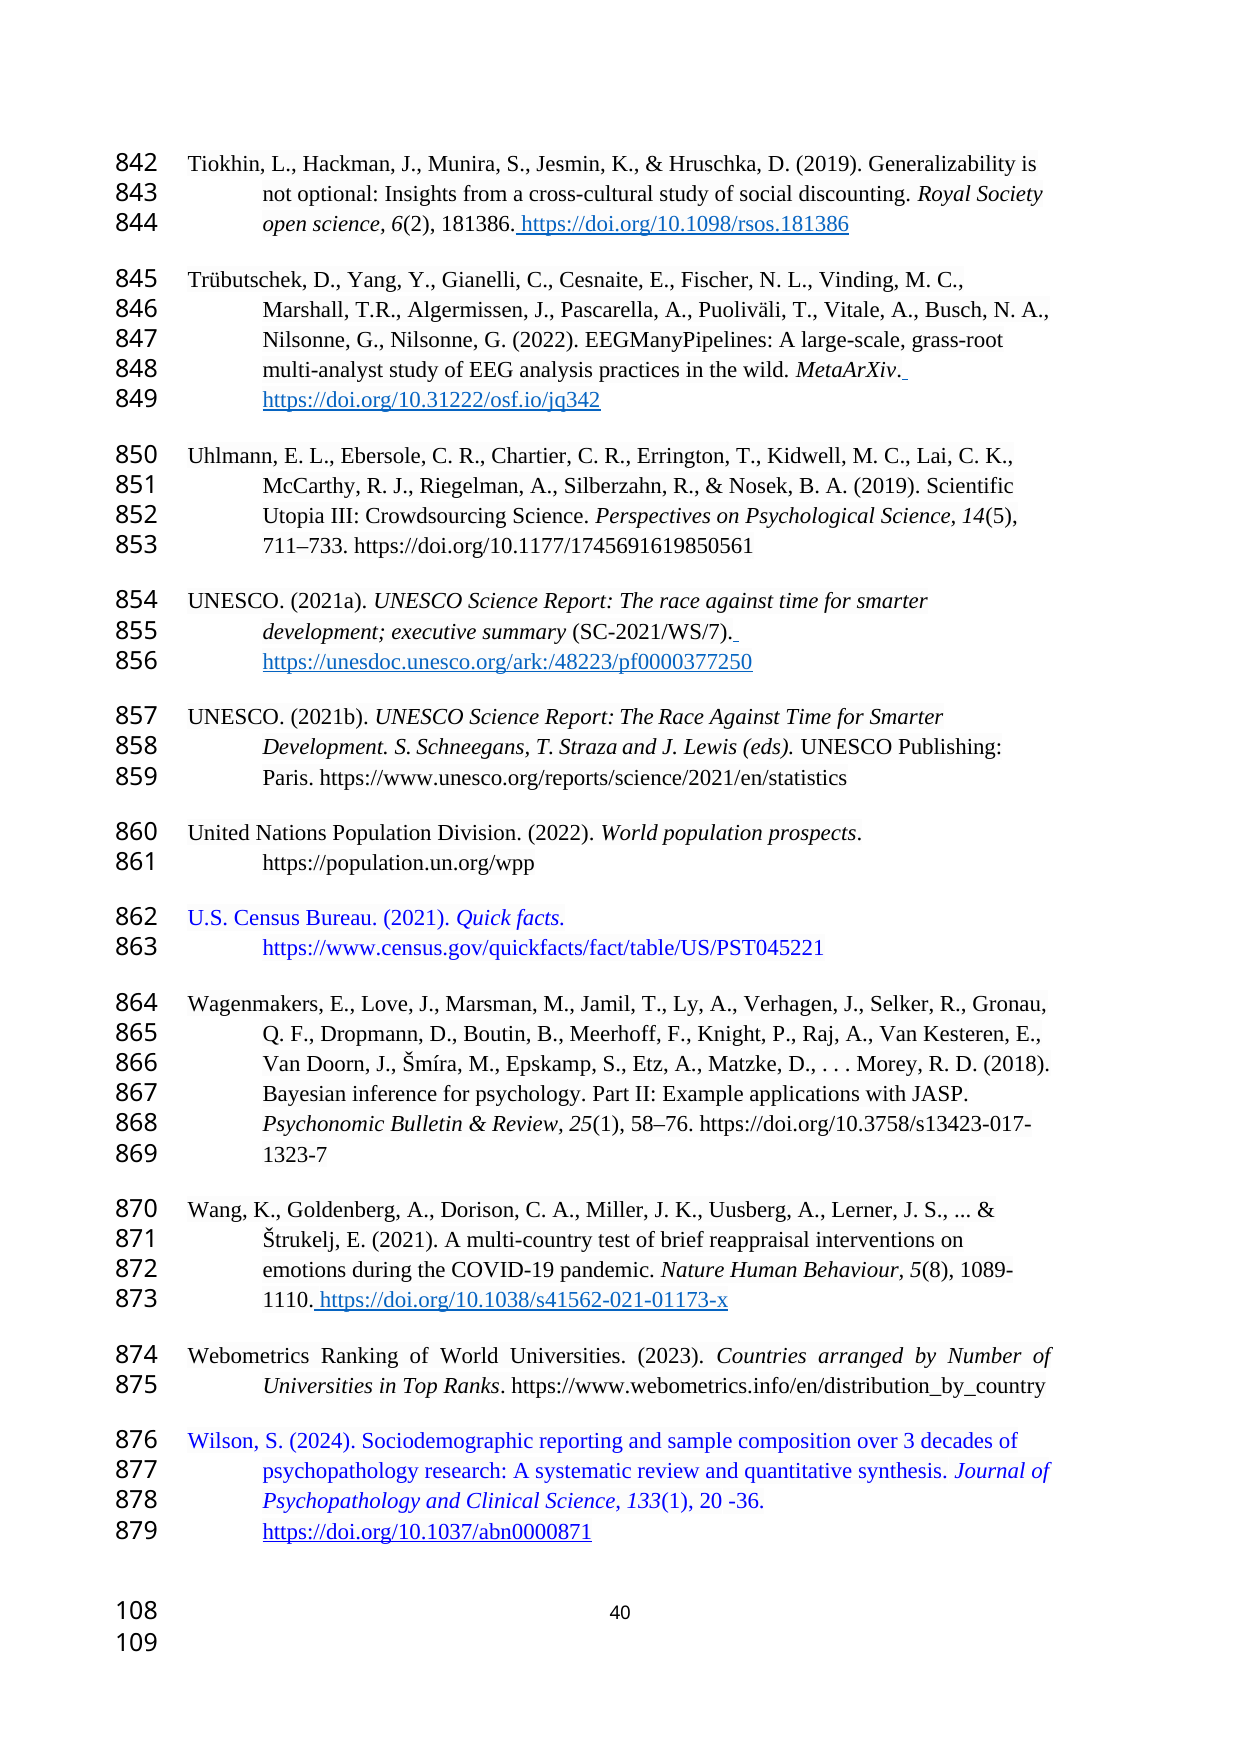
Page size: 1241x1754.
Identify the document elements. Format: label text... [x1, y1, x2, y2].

text Trübutschek, D., Yang, Y., Gianelli, C., Cesnaite, E., Fischer, N. L., Vinding, M. C., Marshall, T.R., Algermissen, J., Pascarella, A., Puoliväli, T., Vitale, A., Busch, N. A., Nilsonne, G., Nilsonne, G. (2022). EEGManyPipelines: A large-scale, grass-root multi-analyst study of EEG analysis practices in the wild. MetaArXiv. https://doi.org/10.31222/osf.io/jq342 [187, 266, 1053, 413]
text Tiokhin, L., Hackman, J., Munira, S., Jesmin, K., & Hruschka, D. (2019). Generalizability is not optional: Insights from a cross-cultural study of social discounting. Royal Society open science, 6(2), 181386. https://doi.org/10.1098/rsos.181386 [187, 150, 1053, 237]
text Uhlmann, E. L., Ebersole, C. R., Chartier, C. R., Errington, T., Kidwell, M. C., Lai, C. K., McCarthy, R. J., Riegelman, A., Silberzahn, R., & Nosek, B. A. (2019). Scientific Utopia III: Crowdsourcing Science. Perspectives on Psychological Science, 14(5), 711–733. https://doi.org/10.1177/1745691619850561 [187, 442, 1053, 559]
text Wang, K., Goldenberg, A., Dorison, C. A., Miller, J. K., Uusberg, A., Lerner, J. S., ... & Štrukelj, E. (2021). A multi-country test of brief reappraisal interventions on emotions during the COVID-19 pandemic. Nature Human Behaviour, 5(8), 1089-1110. https://doi.org/10.1038/s41562-021-01173-x [187, 1196, 1053, 1313]
text U.S. Census Bureau. (2021). Quick facts. https://www.census.gov/quickfacts/fact/table/US/PST045221 [187, 904, 1053, 961]
text Wilson, S. (2024). Sociodemographic reporting and sample composition over 3 decades of psychopathology research: A systematic review and quantitative synthesis. Journal of Psychopathology and Clinical Science, 133(1), 20 -36. https://doi.org/10.1037/abn0000871 [187, 1427, 1053, 1544]
text Wagenmakers, E., Love, J., Marsman, M., Jamil, T., Ly, A., Verhagen, J., Selker, R., Gronau, Q. F., Dropmann, D., Boutin, B., Meerhoff, F., Knight, P., Raj, A., Van Kesteren, E., Van Doorn, J., Šmíra, M., Epskamp, S., Etz, A., Matzke, D., . . . Morey, R. D. (2018). Bayesian inference for psychology. Part II: Example applications with JASP. Psychonomic Bulletin & Review, 25(1), 58–76. https://doi.org/10.3758/s13423-017-1323-7 [187, 989, 1053, 1167]
text UNESCO. (2021a). UNESCO Science Report: The race against time for smarter development; executive summary (SC-2021/WS/7). https://unesdoc.unesco.org/ark:/48223/pf0000377250 [187, 587, 1053, 674]
text United Nations Population Division. (2022). World population prospects. https://population.un.org/wpp [187, 819, 1053, 875]
text Webometrics Ranking of World Universities. (2023). Countries arranged by Number of Universities in Top Ranks. https://www.webometrics.info/en/distribution_by_country [187, 1348, 1053, 1398]
text UNESCO. (2021b). UNESCO Science Report: The Race Against Time for Smarter Development. S. Schneegans, T. Straza and J. Lewis (eds). UNESCO Publishing: Paris. https://www.unesco.org/reports/science/2021/en/statistics [187, 703, 1053, 790]
